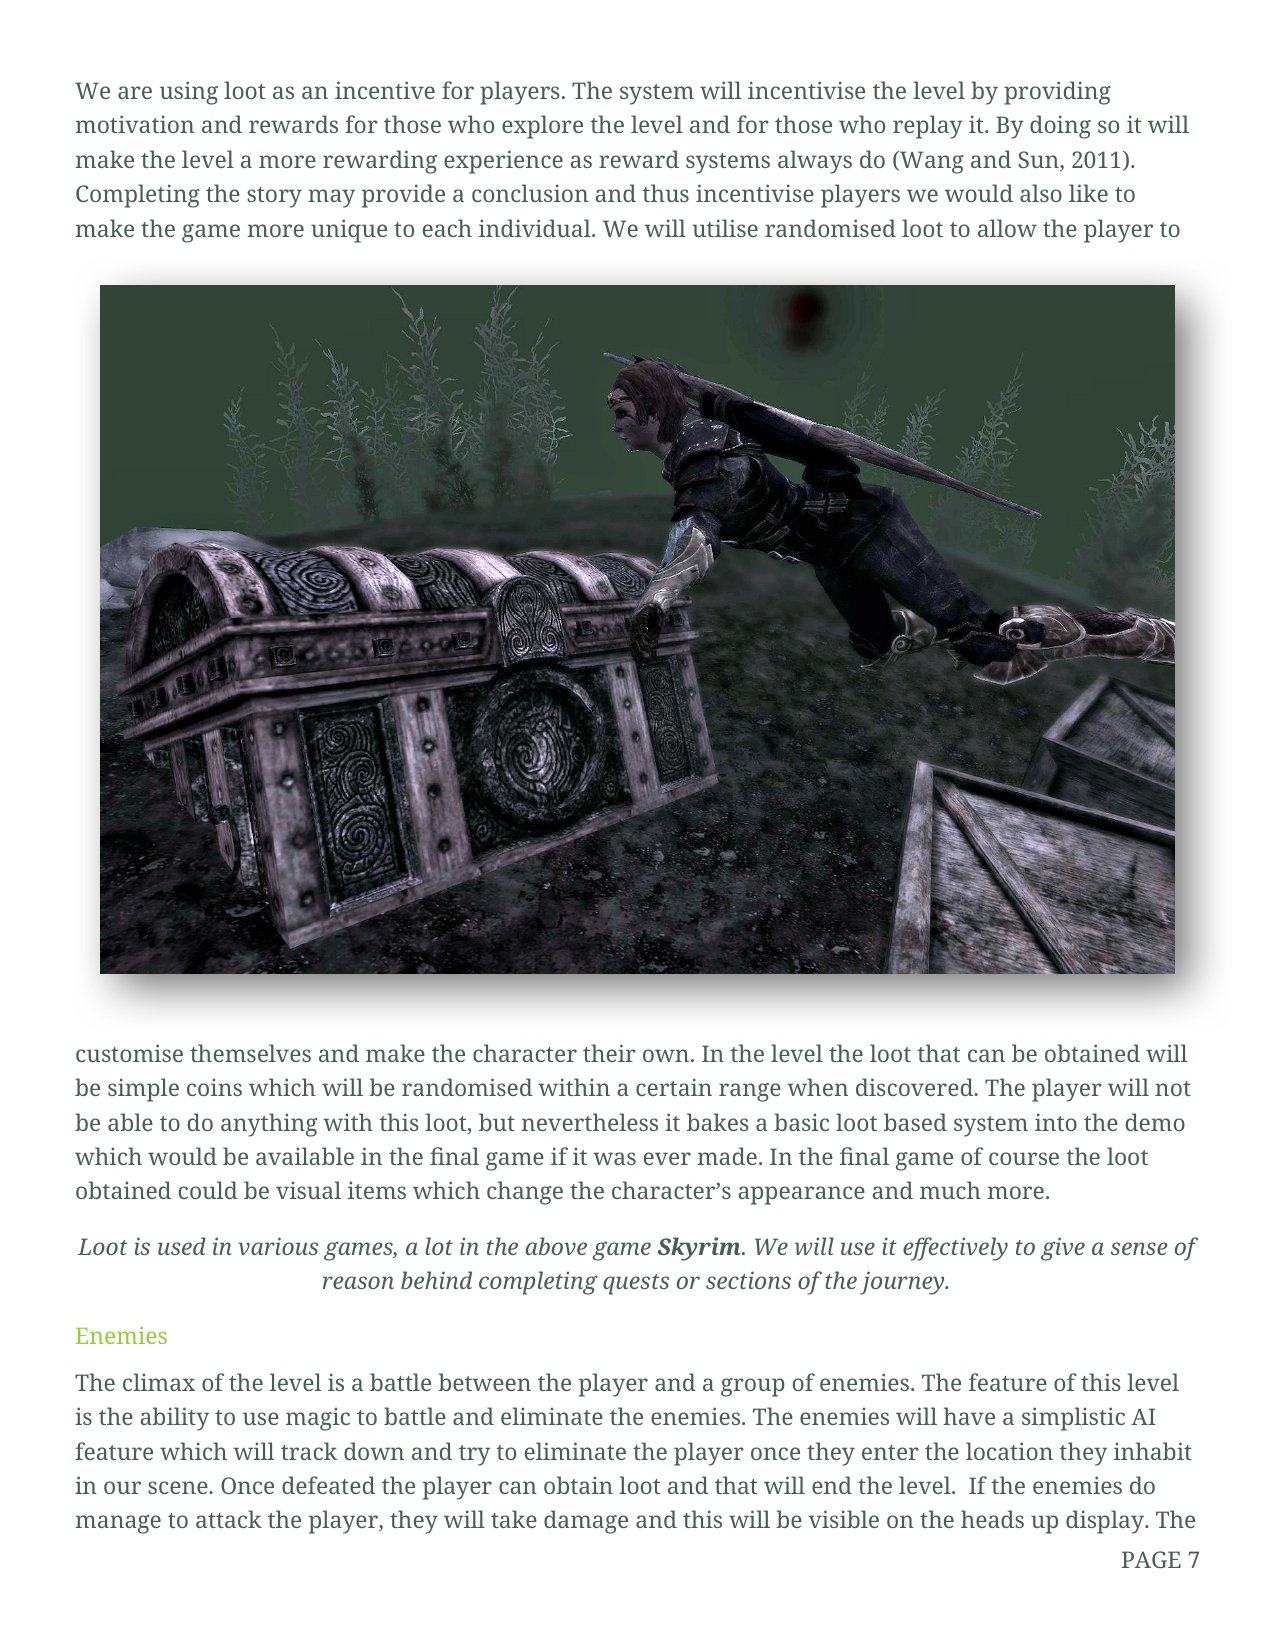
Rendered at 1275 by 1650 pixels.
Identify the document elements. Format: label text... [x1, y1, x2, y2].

subtitle Enemies [75, 1320, 1200, 1351]
text Loot is used in various games, a lot in the above game Skyrim. We will use it effectively to give a sense of reason behind completing quests or sections of the journey. [75, 1230, 1200, 1296]
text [75, 1367, 1200, 1536]
picture [100, 285, 1175, 974]
